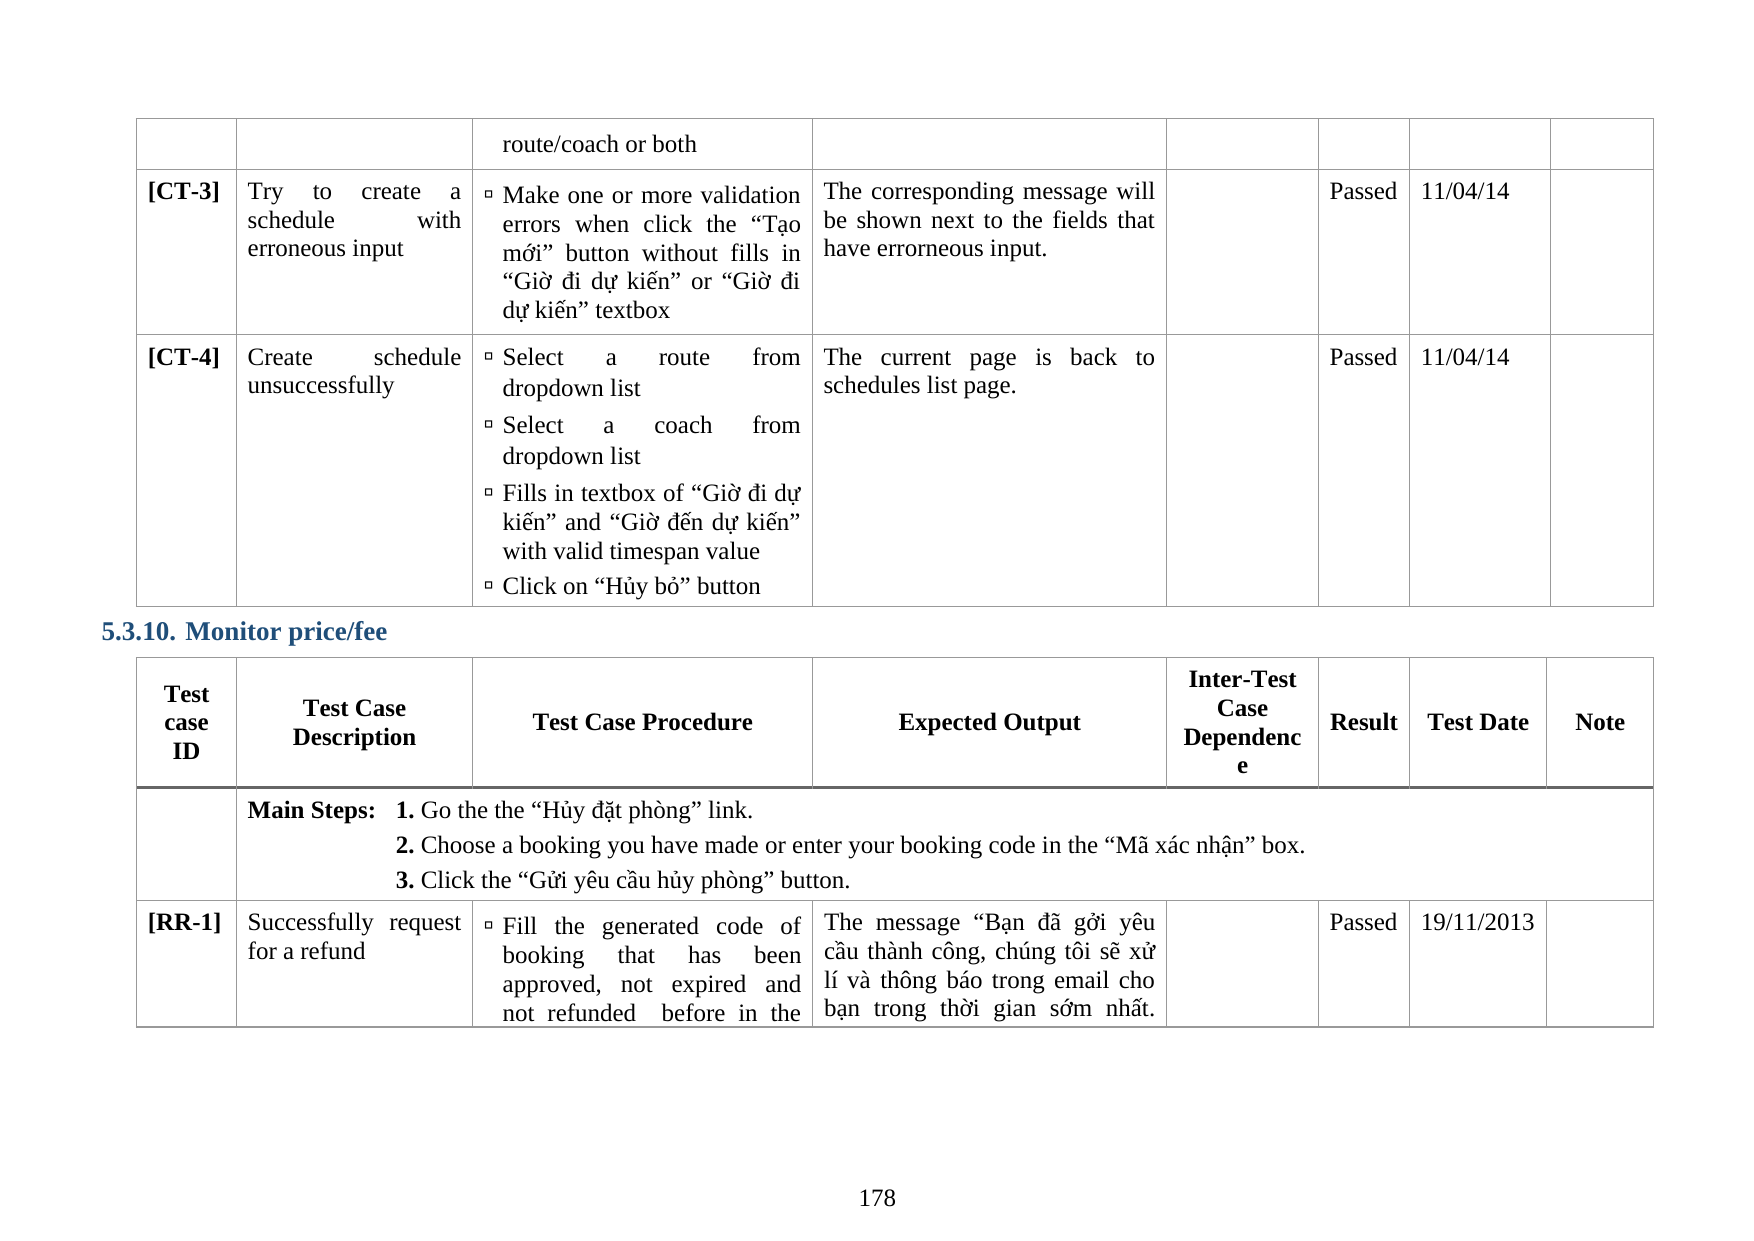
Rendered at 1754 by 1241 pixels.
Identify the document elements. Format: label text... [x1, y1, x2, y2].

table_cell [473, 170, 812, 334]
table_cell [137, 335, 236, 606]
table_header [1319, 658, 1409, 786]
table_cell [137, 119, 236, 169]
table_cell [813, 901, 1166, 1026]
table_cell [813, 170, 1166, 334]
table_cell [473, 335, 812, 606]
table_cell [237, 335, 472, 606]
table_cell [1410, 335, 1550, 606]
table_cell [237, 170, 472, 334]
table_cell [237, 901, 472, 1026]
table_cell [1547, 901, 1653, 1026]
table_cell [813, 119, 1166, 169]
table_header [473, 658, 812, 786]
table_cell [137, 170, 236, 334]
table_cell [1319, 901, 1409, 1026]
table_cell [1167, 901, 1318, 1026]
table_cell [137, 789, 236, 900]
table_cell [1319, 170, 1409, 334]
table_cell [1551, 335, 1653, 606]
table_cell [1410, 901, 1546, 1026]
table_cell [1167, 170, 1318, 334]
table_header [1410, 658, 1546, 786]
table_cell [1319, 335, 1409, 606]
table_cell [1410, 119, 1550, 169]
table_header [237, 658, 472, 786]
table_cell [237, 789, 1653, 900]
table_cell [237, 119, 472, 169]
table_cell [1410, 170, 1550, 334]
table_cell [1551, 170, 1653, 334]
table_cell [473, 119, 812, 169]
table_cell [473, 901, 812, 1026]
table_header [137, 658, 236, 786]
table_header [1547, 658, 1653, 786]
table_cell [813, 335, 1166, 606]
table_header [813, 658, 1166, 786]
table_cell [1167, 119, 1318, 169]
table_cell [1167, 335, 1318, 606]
subtitle Monitor price/fee [176, 615, 1606, 646]
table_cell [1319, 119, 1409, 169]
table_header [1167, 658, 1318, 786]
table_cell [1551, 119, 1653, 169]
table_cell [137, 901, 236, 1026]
